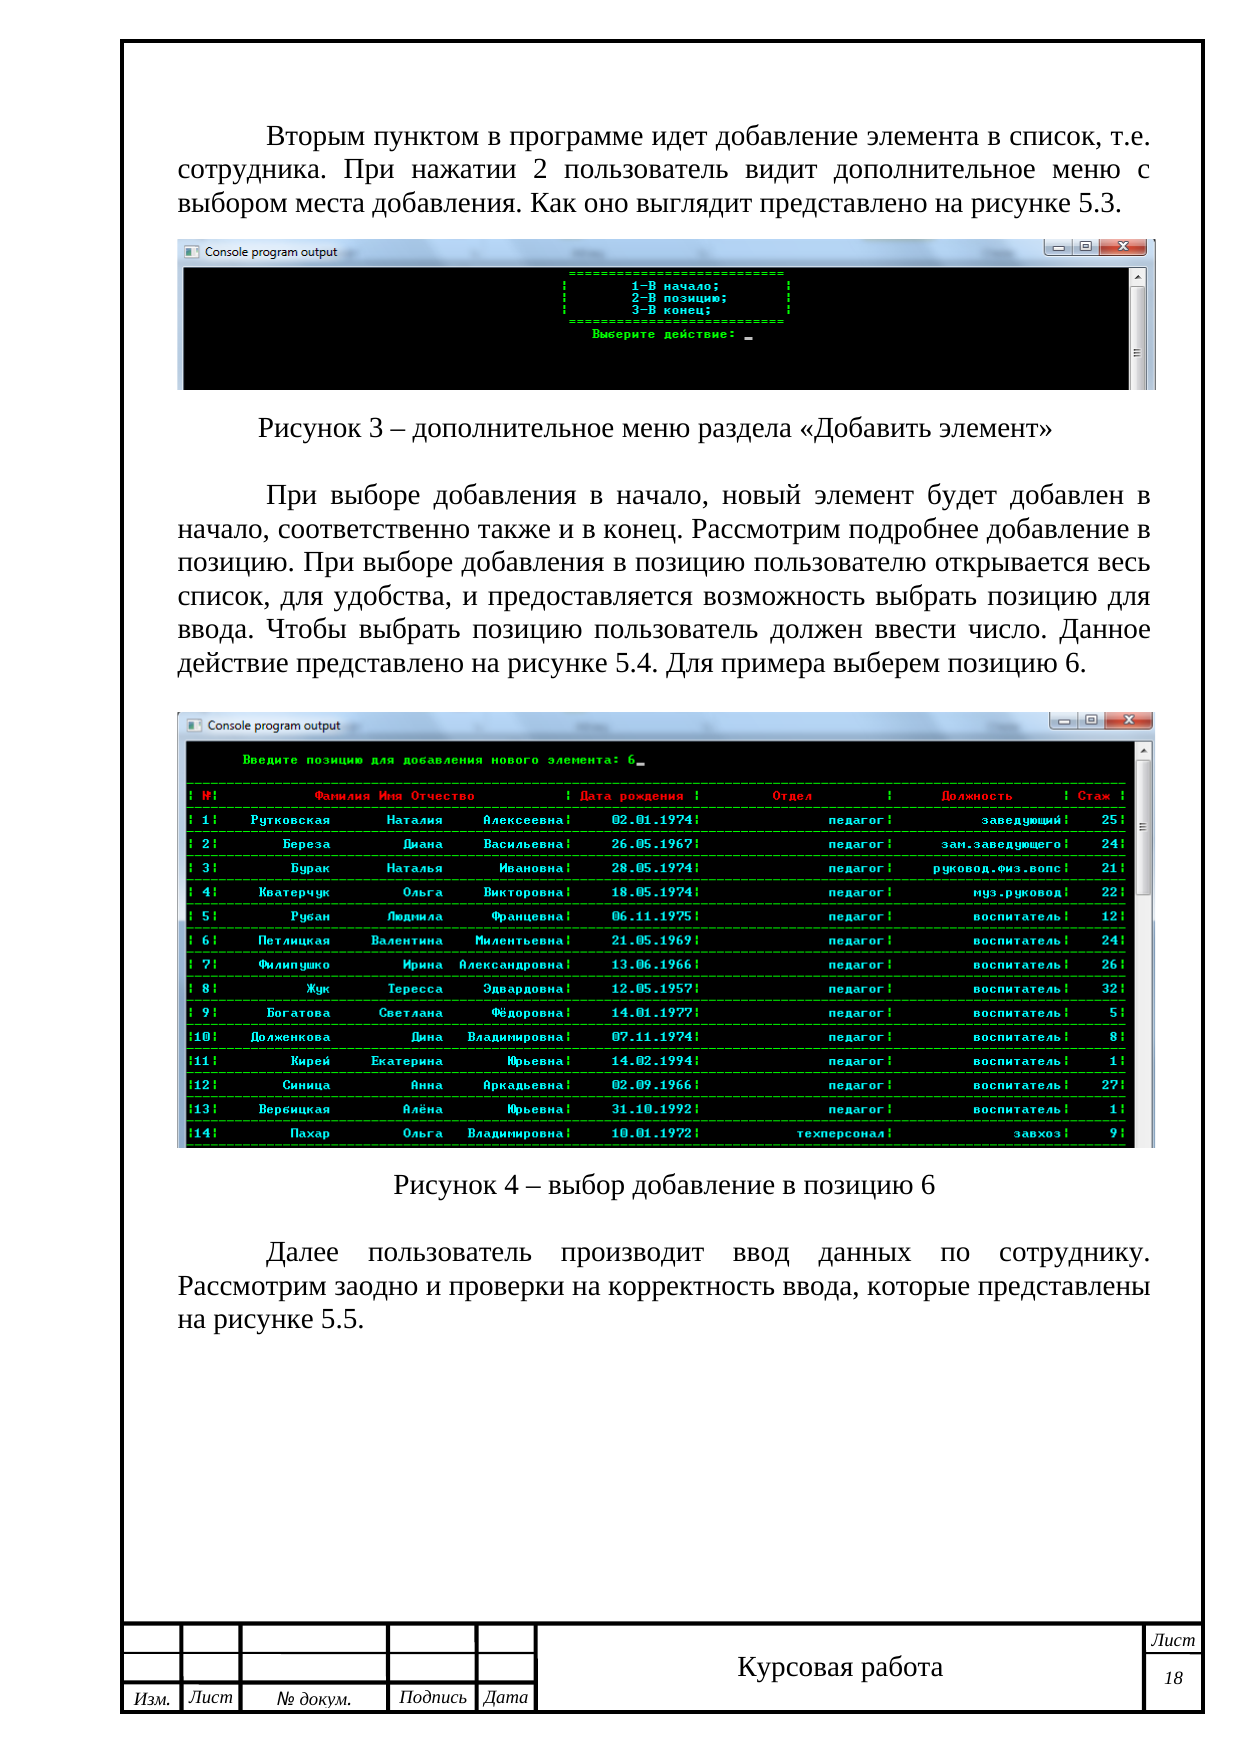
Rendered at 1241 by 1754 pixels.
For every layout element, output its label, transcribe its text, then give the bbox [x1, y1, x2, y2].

picture [177, 712, 1156, 1148]
list Рисунок 3 – дополнительное меню раздела «Добавить элемент» [177, 410, 1134, 444]
list При выборе добавления в начало, новый элемент будет добавлен в начало, соответственно также и в конец. Рассмотрим подробнее добавление в позицию. При выборе добавления в позицию пользователю открывается весь список, для удобства, и предоставляется возможность выбрать позицию для ввода. Чтобы выбрать позицию пользователь должен ввести число. Данное действие представлено на рисунке 5.4. Для примера выберем позицию 6. [177, 477, 1152, 679]
picture [177, 239, 1156, 390]
list Рисунок 4 – выбор добавление в позицию 6 [177, 1167, 1152, 1201]
list Далее пользователь производит ввод данных по сотруднику. Рассмотрим заодно и проверки на корректность ввода, которые представлены на рисунке 5.5. [177, 1234, 1152, 1335]
list Вторым пунктом в программе идет добавление элемента в список, т.е. сотрудника. При нажатии 2 пользователь видит дополнительное меню с выбором места добавления. Как оно выглядит представлено на рисунке 5.3. [177, 118, 1152, 219]
